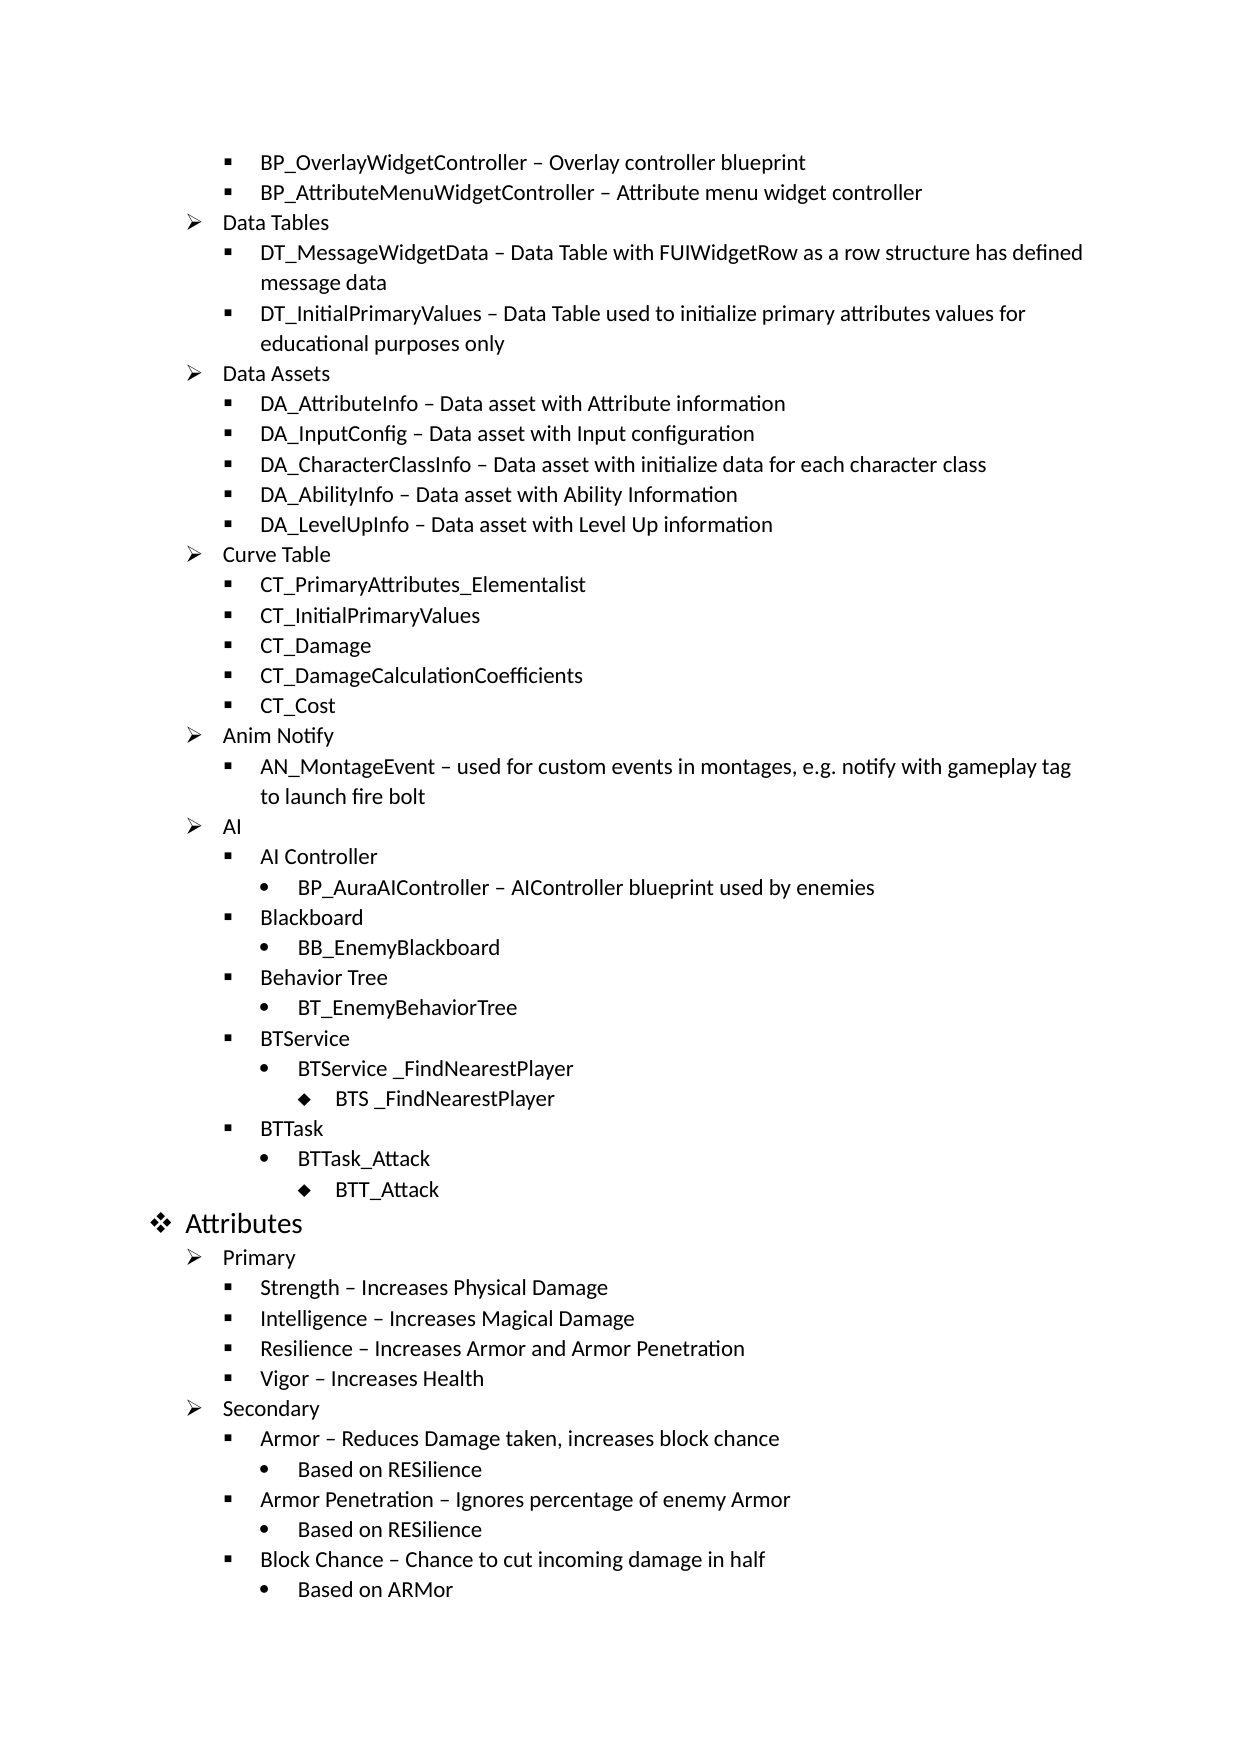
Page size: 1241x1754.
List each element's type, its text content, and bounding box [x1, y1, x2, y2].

list BTService [223, 1024, 1093, 1052]
list Based on RESilience [260, 1455, 1093, 1483]
list DA_InputConfig – Data asset with Input configuration [223, 419, 1093, 447]
list AI [185, 812, 1093, 840]
list Based on RESilience [260, 1515, 1093, 1543]
list DT_InitialPrimaryValues – Data Table used to initialize primary attributes values for educational purposes only [223, 299, 1093, 357]
list Behavior Tree [223, 963, 1093, 991]
list DA_LevelUpInfo – Data asset with Level Up information [223, 510, 1093, 538]
list Curve Table [185, 540, 1093, 568]
list Intelligence – Increases Magical Damage [223, 1304, 1093, 1332]
list CT_Damage [223, 631, 1093, 659]
list Primary [185, 1243, 1093, 1271]
list CT_InitialPrimaryValues [223, 601, 1093, 629]
list BTT_Attack [298, 1175, 1093, 1203]
list BP_AuraAIController – AIController blueprint used by enemies [260, 873, 1093, 901]
list Data Tables [185, 208, 1093, 236]
list BTTask_Attack [260, 1144, 1093, 1172]
list BP_OverlayWidgetController – Overlay controller blueprint [223, 148, 1093, 176]
list Data Assets [185, 359, 1093, 387]
list Armor – Reduces Damage taken, increases block chance [223, 1424, 1093, 1453]
list BTTask [223, 1114, 1093, 1142]
list DA_AttributeInfo – Data asset with Attribute information [223, 389, 1093, 417]
list BTS _FindNearestPlayer [298, 1084, 1093, 1112]
list DT_MessageWidgetData – Data Table with FUIWidgetRow as a row structure has defined message data [223, 238, 1093, 296]
list Armor Penetration – Ignores percentage of enemy Armor [223, 1485, 1093, 1513]
list BT_EnemyBehaviorTree [260, 993, 1093, 1021]
list BP_AttributeMenuWidgetController – Attribute menu widget controller [223, 178, 1093, 206]
list DA_AbilityInfo – Data asset with Ability Information [223, 480, 1093, 508]
list Attributes [148, 1205, 1093, 1241]
list BTService _FindNearestPlayer [260, 1054, 1093, 1082]
list Anim Notify [185, 722, 1093, 749]
list Block Chance – Chance to cut incoming damage in half [223, 1545, 1093, 1573]
list Secondary [185, 1394, 1093, 1422]
list DA_CharacterClassInfo – Data asset with initialize data for each character class [223, 450, 1093, 478]
list BB_EnemyBlackboard [260, 933, 1093, 961]
list AN_MontageEvent – used for custom events in montages, e.g. notify with gameplay tag to launch fire bolt [223, 752, 1093, 810]
list CT_PrimaryAttributes_Elementalist [223, 571, 1093, 598]
list Vigor – Increases Health [223, 1364, 1093, 1392]
list Strength – Increases Physical Damage [223, 1273, 1093, 1302]
list Blackboard [223, 903, 1093, 931]
list Resilience – Increases Armor and Armor Penetration [223, 1334, 1093, 1362]
list CT_DamageCalculationCoefficients [223, 661, 1093, 689]
list AI Controller [223, 842, 1093, 870]
list CT_Cost [223, 691, 1093, 719]
list Based on ARMor [260, 1576, 1093, 1604]
